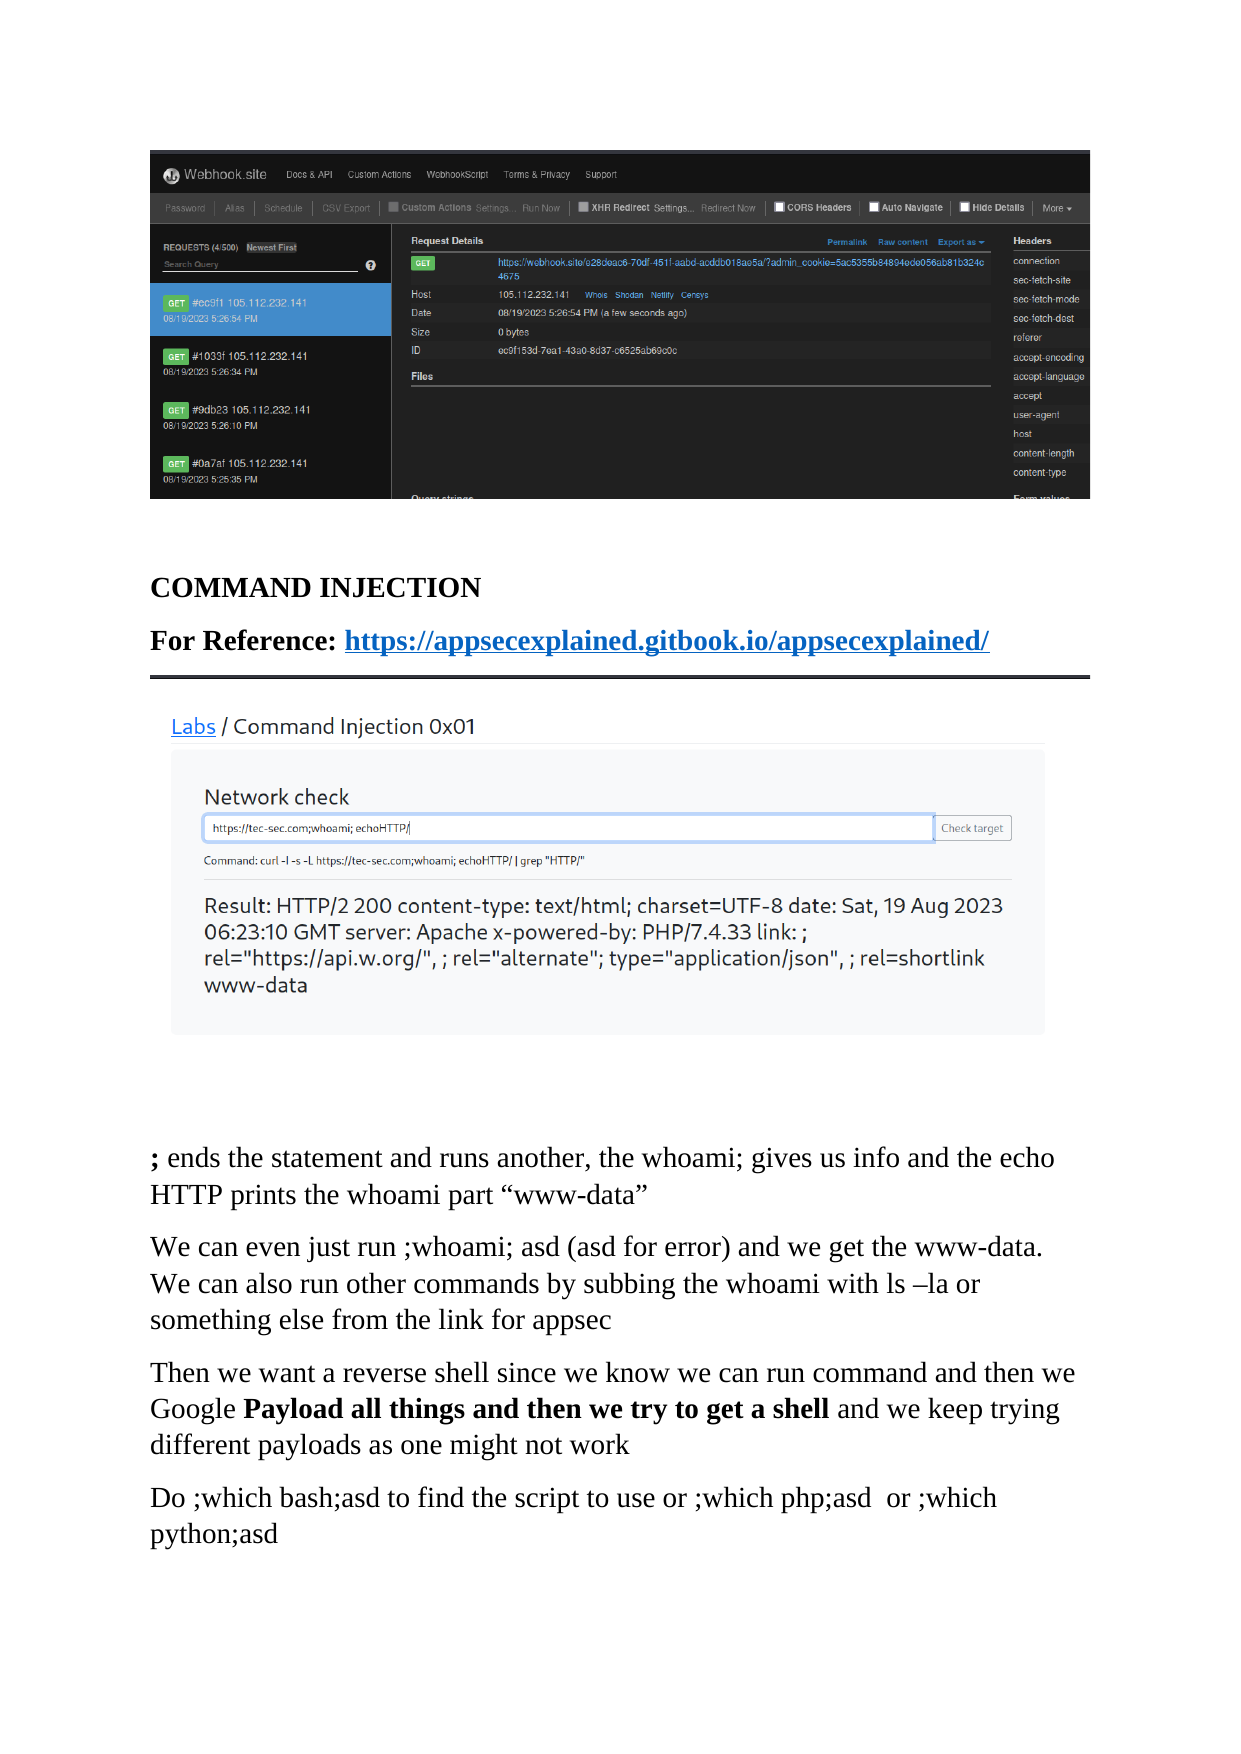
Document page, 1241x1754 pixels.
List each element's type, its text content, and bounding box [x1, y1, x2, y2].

text We can even just run ;whoami; asd (asd for error) and we get the www-data. We can also run other commands by subbing the whoami with ls –la or something else from the link for appsec [150, 1229, 1090, 1335]
picture [150, 150, 1091, 499]
text Then we want a reverse shell since we know we can run command and then we Google Payload all things and then we try to get a shell and we keep trying different payloads as one might not work [150, 1355, 1090, 1461]
text Do ;which bash;asd to find the script to use or ;which php;asd or ;which python;asd [150, 1480, 1090, 1549]
text COMMAND INJECTION [150, 570, 1090, 603]
text For Reference: https://appsecexplained.gitbook.io/appsecexplained/ [150, 623, 1090, 656]
text ; ends the statement and runs another, the whoami; gives us info and the echo HTTP prints the whoami part “www-data” [150, 1141, 1090, 1210]
picture [150, 675, 1091, 1122]
